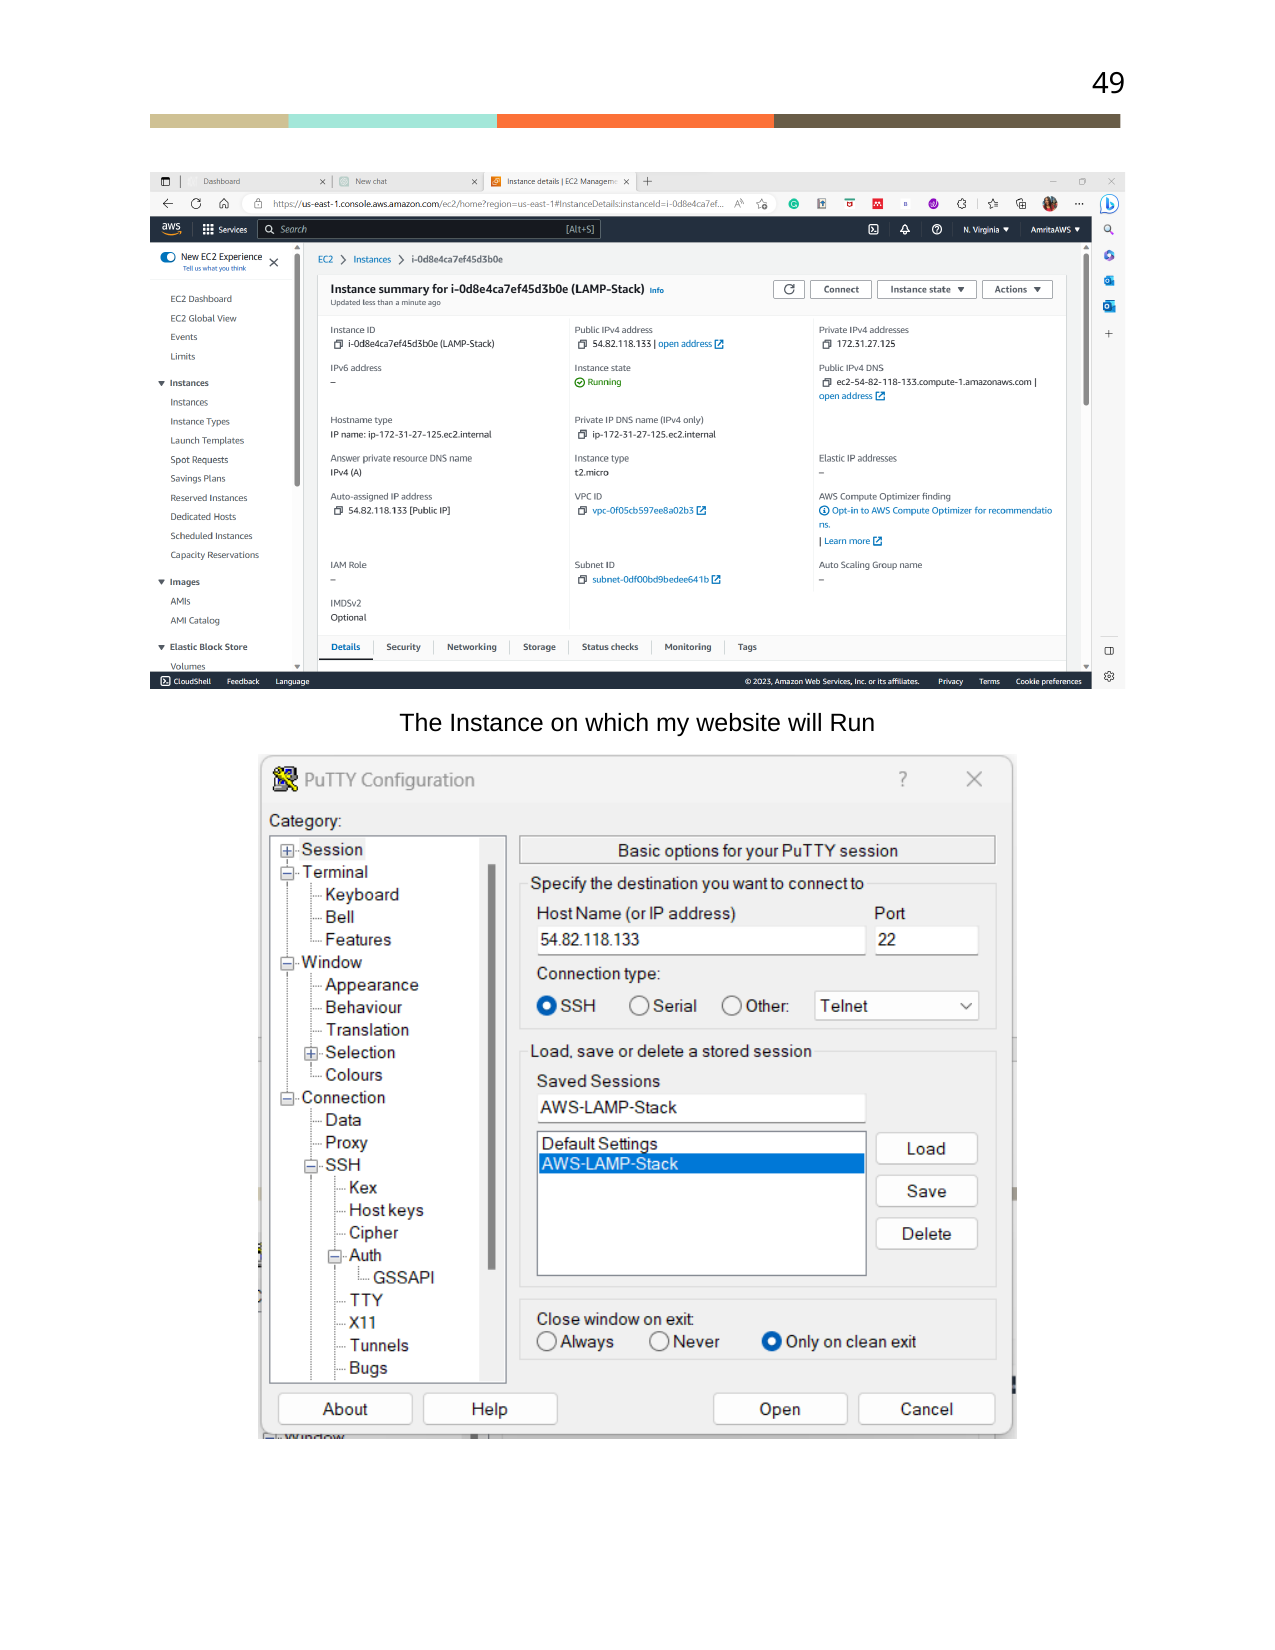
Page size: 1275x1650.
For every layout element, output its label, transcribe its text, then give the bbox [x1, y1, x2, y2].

picture [258, 754, 1017, 1439]
text The Instance on which my website will Run [150, 708, 1125, 736]
picture [150, 114, 1121, 128]
picture [150, 172, 1125, 689]
